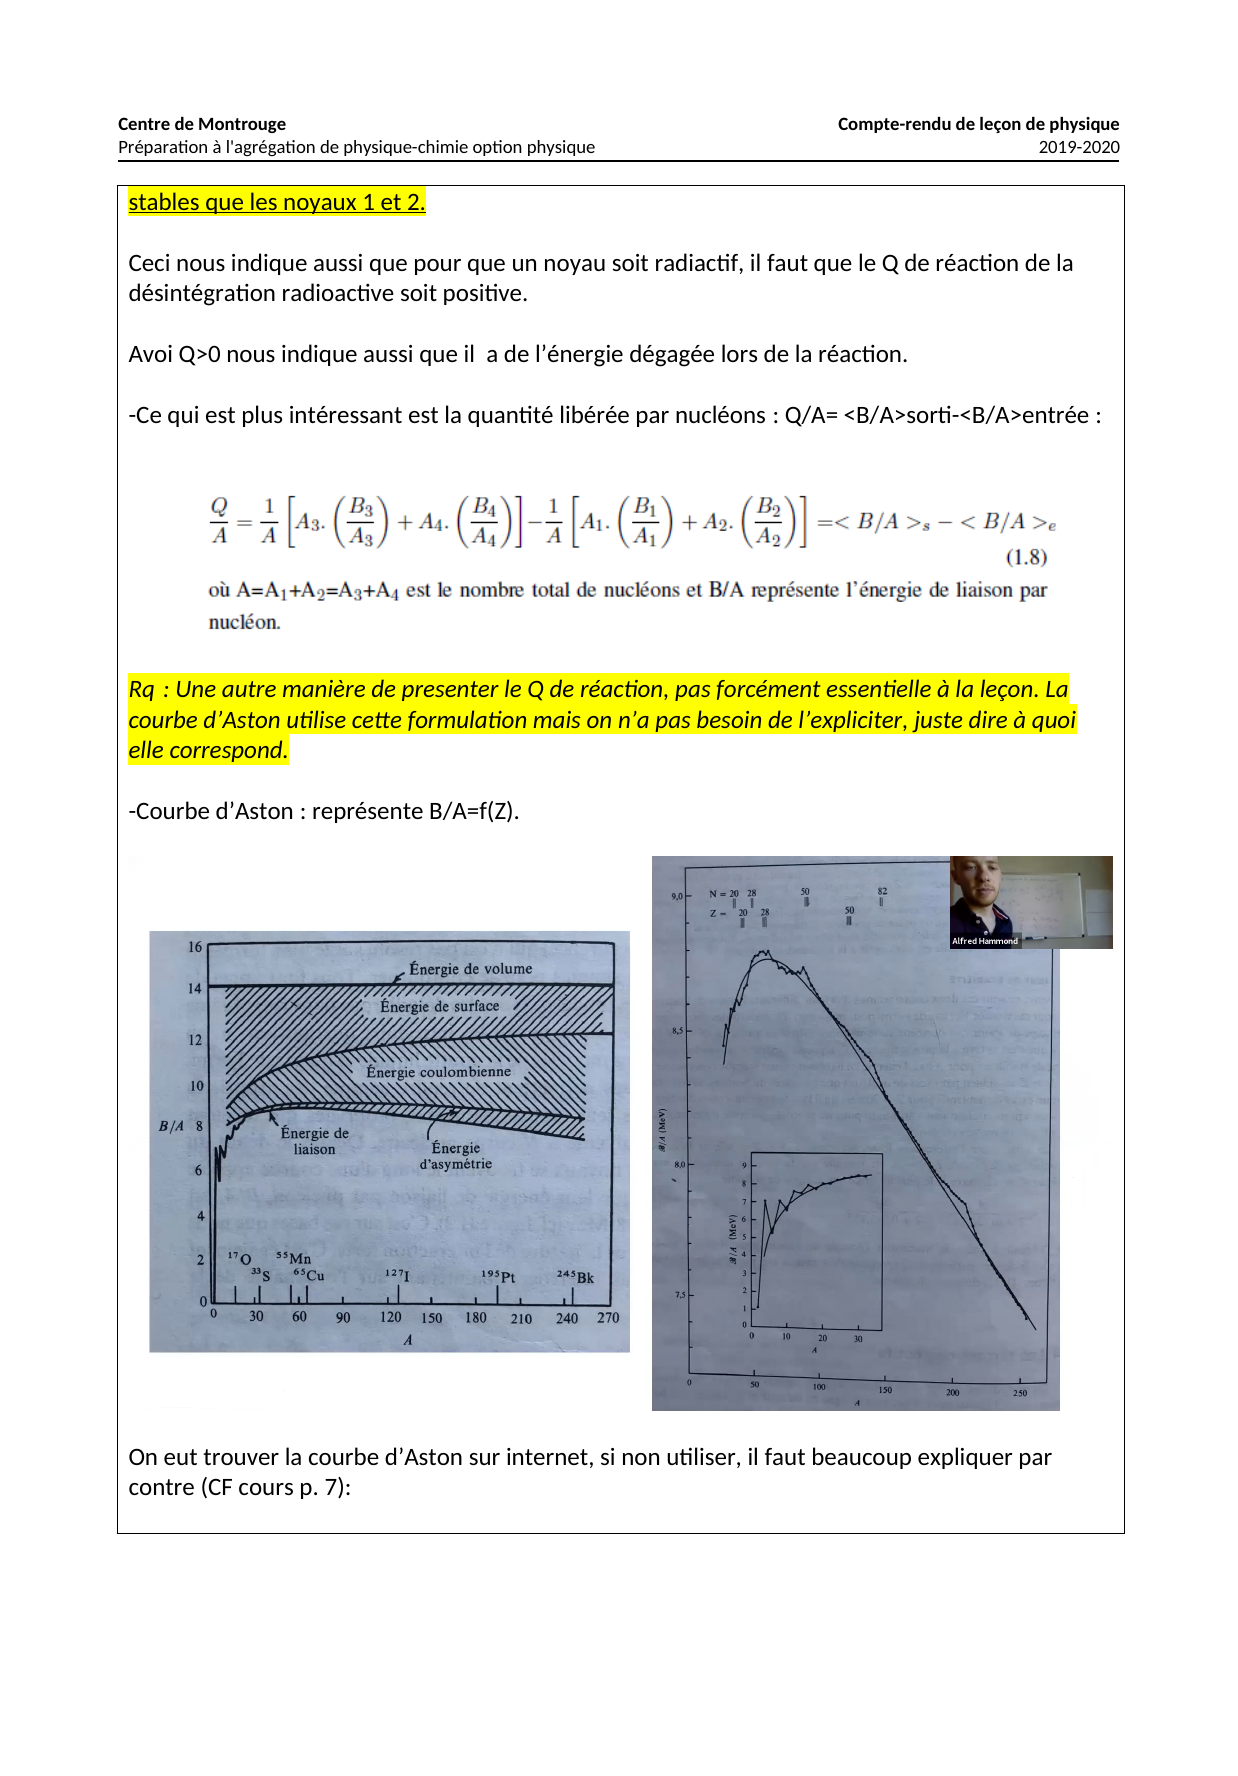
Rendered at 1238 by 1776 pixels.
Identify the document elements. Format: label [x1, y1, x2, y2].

picture [128, 460, 1085, 643]
picture [128, 856, 1113, 1411]
table_cell [118, 186, 1124, 1532]
